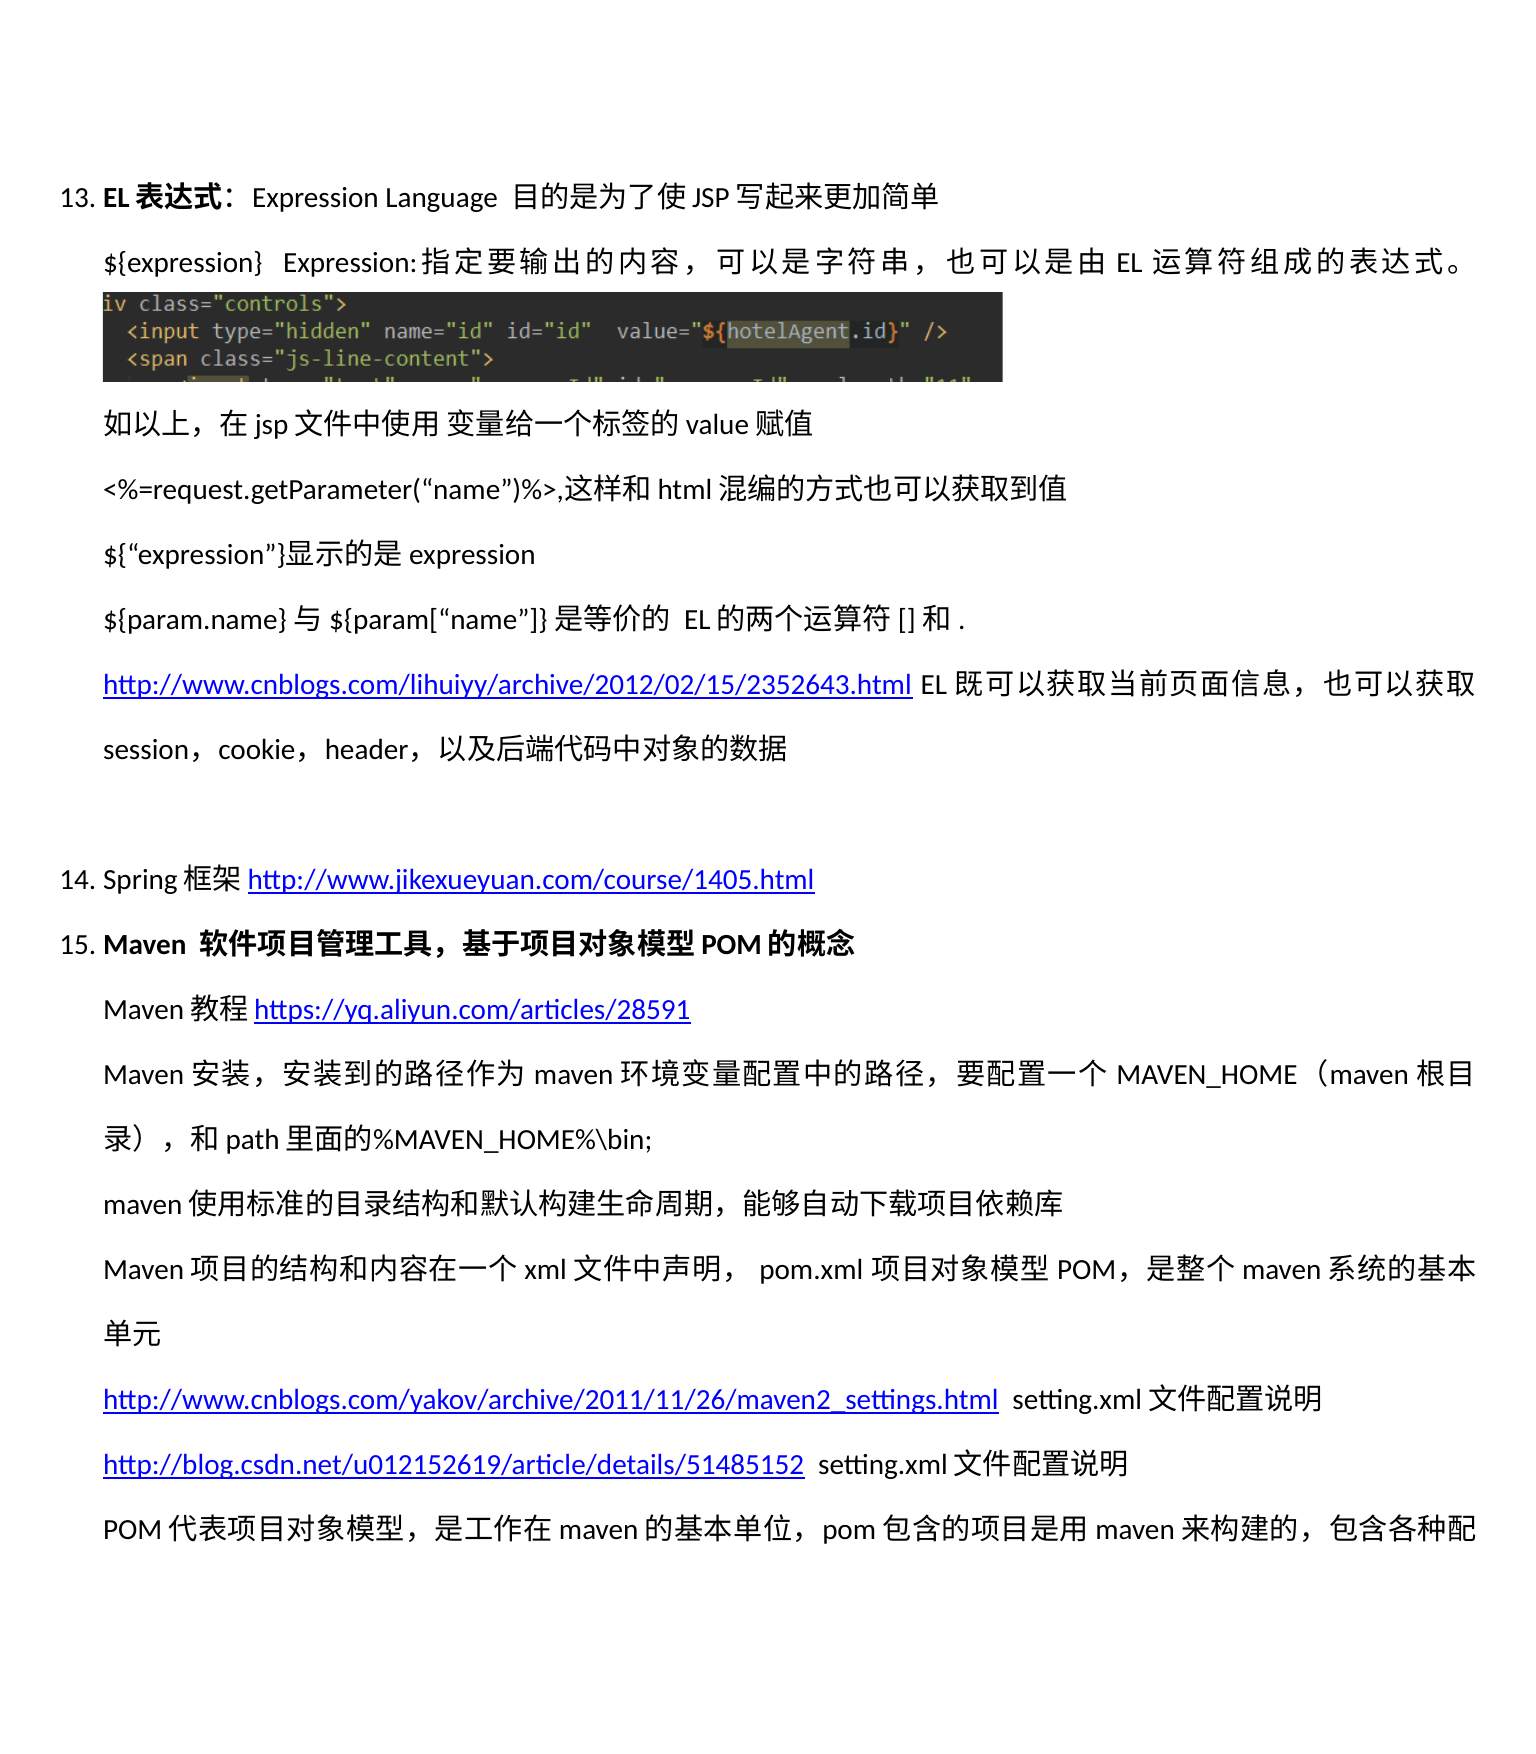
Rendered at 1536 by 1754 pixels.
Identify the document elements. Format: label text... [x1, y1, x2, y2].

list ${param.name} 与 ${param[“name”]} 是等价的 EL的两个运算符 [] 和 . [103, 584, 1476, 649]
list ${“expression”}显示的是 expression [103, 519, 1476, 584]
list Maven 软件项目管理工具，基于项目对象模型POM的概念 [59, 909, 1476, 974]
list EL表达式：Expression Language 目的是为了使JSP写起来更加简单 [59, 162, 1476, 227]
list Maven项目的结构和内容在一个xml文件中声明， pom.xml 项目对象模型 POM，是整个maven系统的基本单元 [103, 1234, 1476, 1364]
picture [102, 292, 1003, 382]
list http://www.cnblogs.com/yakov/archive/2011/11/26/maven2_settings.html setting.xml文件配置说明 [103, 1364, 1476, 1429]
list Maven安装，安装到的路径作为maven环境变量配置中的路径，要配置一个MAVEN_HOME（maven根目录），和path里面的%MAVEN_HOME%\bin; maven使用标准的目录结构和默认构建生命周期，能够自动下载项目依赖库 [103, 1039, 1476, 1234]
list 如以上，在jsp文件中使用 变量给一个标签的value赋值 [103, 389, 1476, 454]
list http://www.cnblogs.com/lihuiyy/archive/2012/02/15/2352643.html EL既可以获取当前页面信息，也可以获取session，cookie，header，以及后端代码中对象的数据 [103, 649, 1476, 779]
list <%=request.getParameter(“name”)%>,这样和html混编的方式也可以获取到值 [103, 454, 1476, 519]
list http://blog.csdn.net/u012152619/article/details/51485152 setting.xml文件配置说明 [103, 1429, 1476, 1494]
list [103, 1494, 1476, 1559]
list Maven教程https://yq.aliyun.com/articles/28591 [103, 974, 1476, 1039]
list Spring框架http://www.jikexueyuan.com/course/1405.html [59, 844, 1476, 909]
